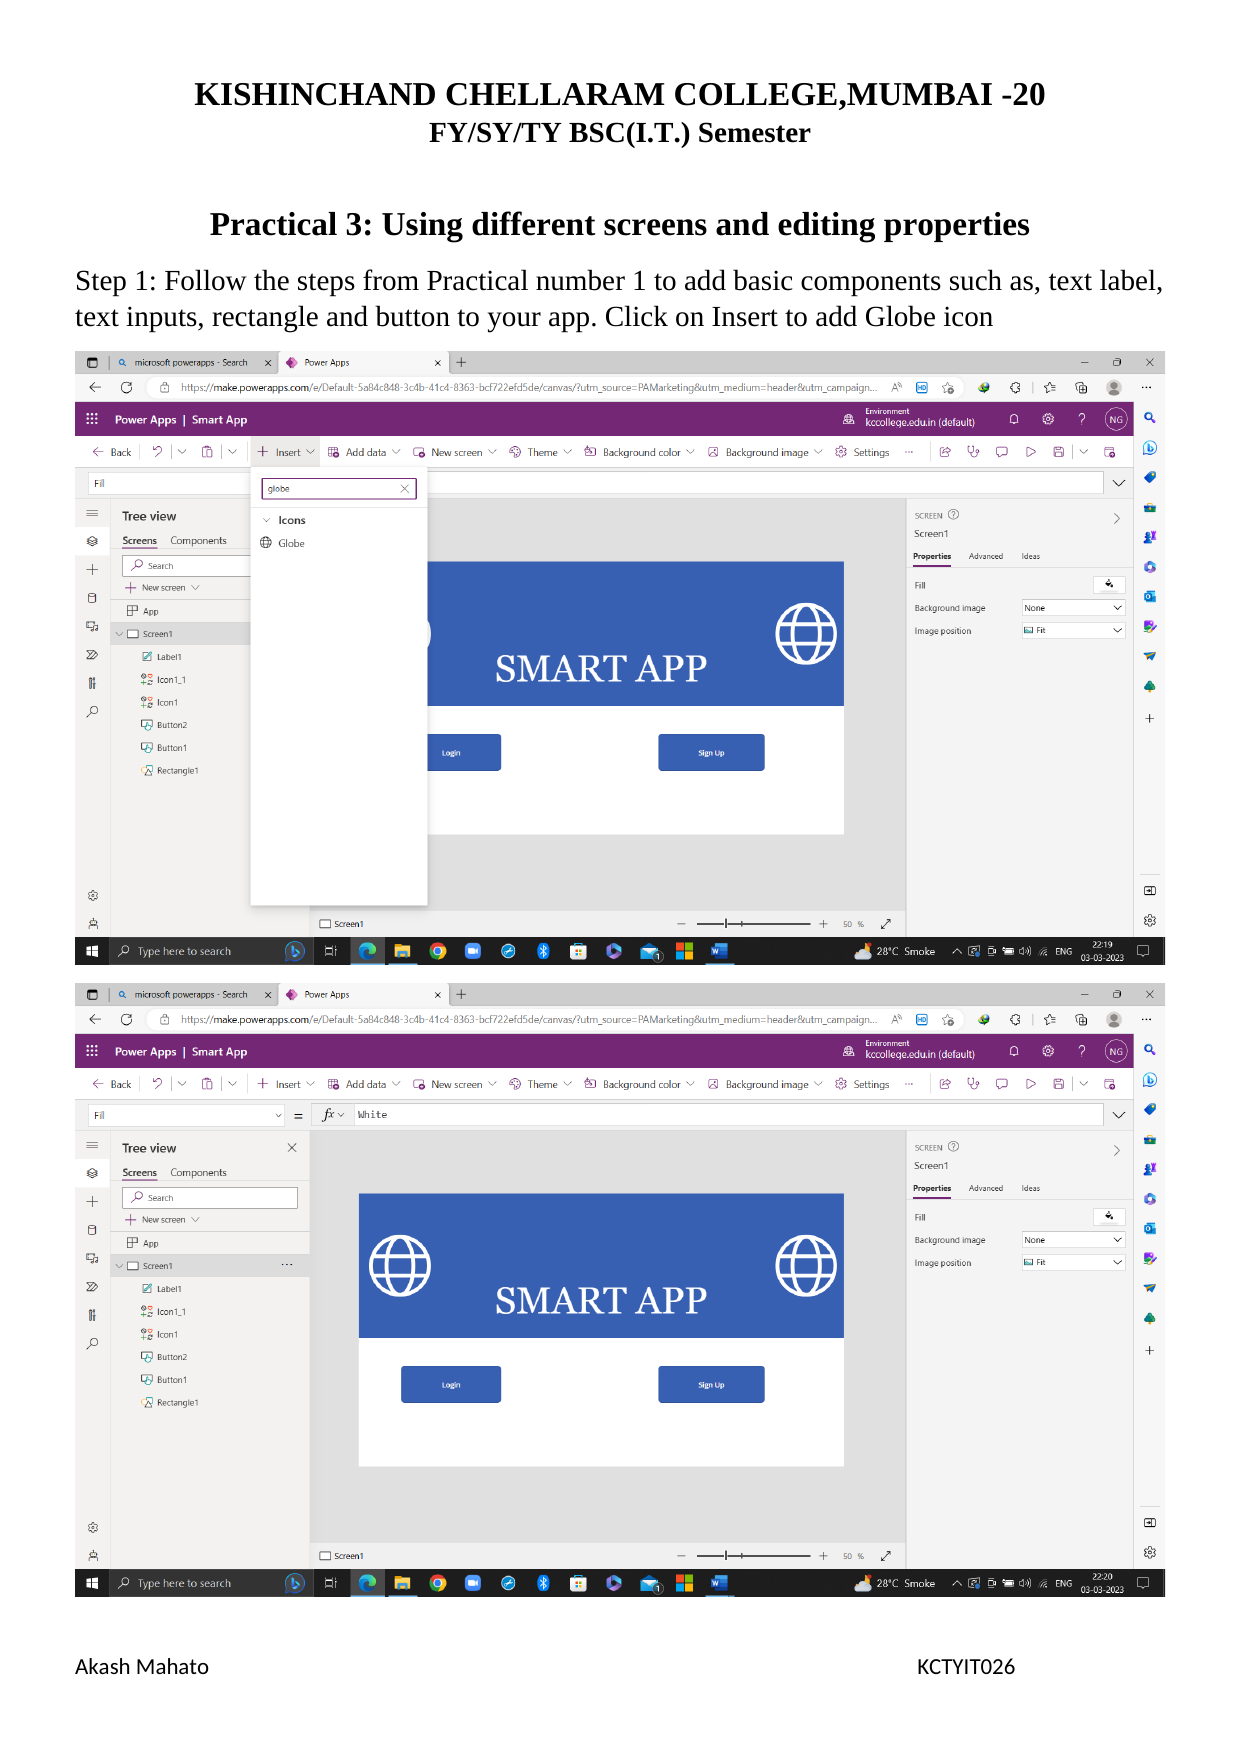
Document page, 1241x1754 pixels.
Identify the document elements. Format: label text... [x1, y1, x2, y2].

text Practical 3: Using different screens and editing properties [75, 205, 1165, 243]
text Step 1: Follow the steps from Practical number 1 to add basic components such as, text label, text inputs, rectangle and button to your app. Click on Insert to add Globe icon [75, 263, 1165, 332]
picture [75, 351, 1166, 965]
picture [75, 983, 1166, 1597]
